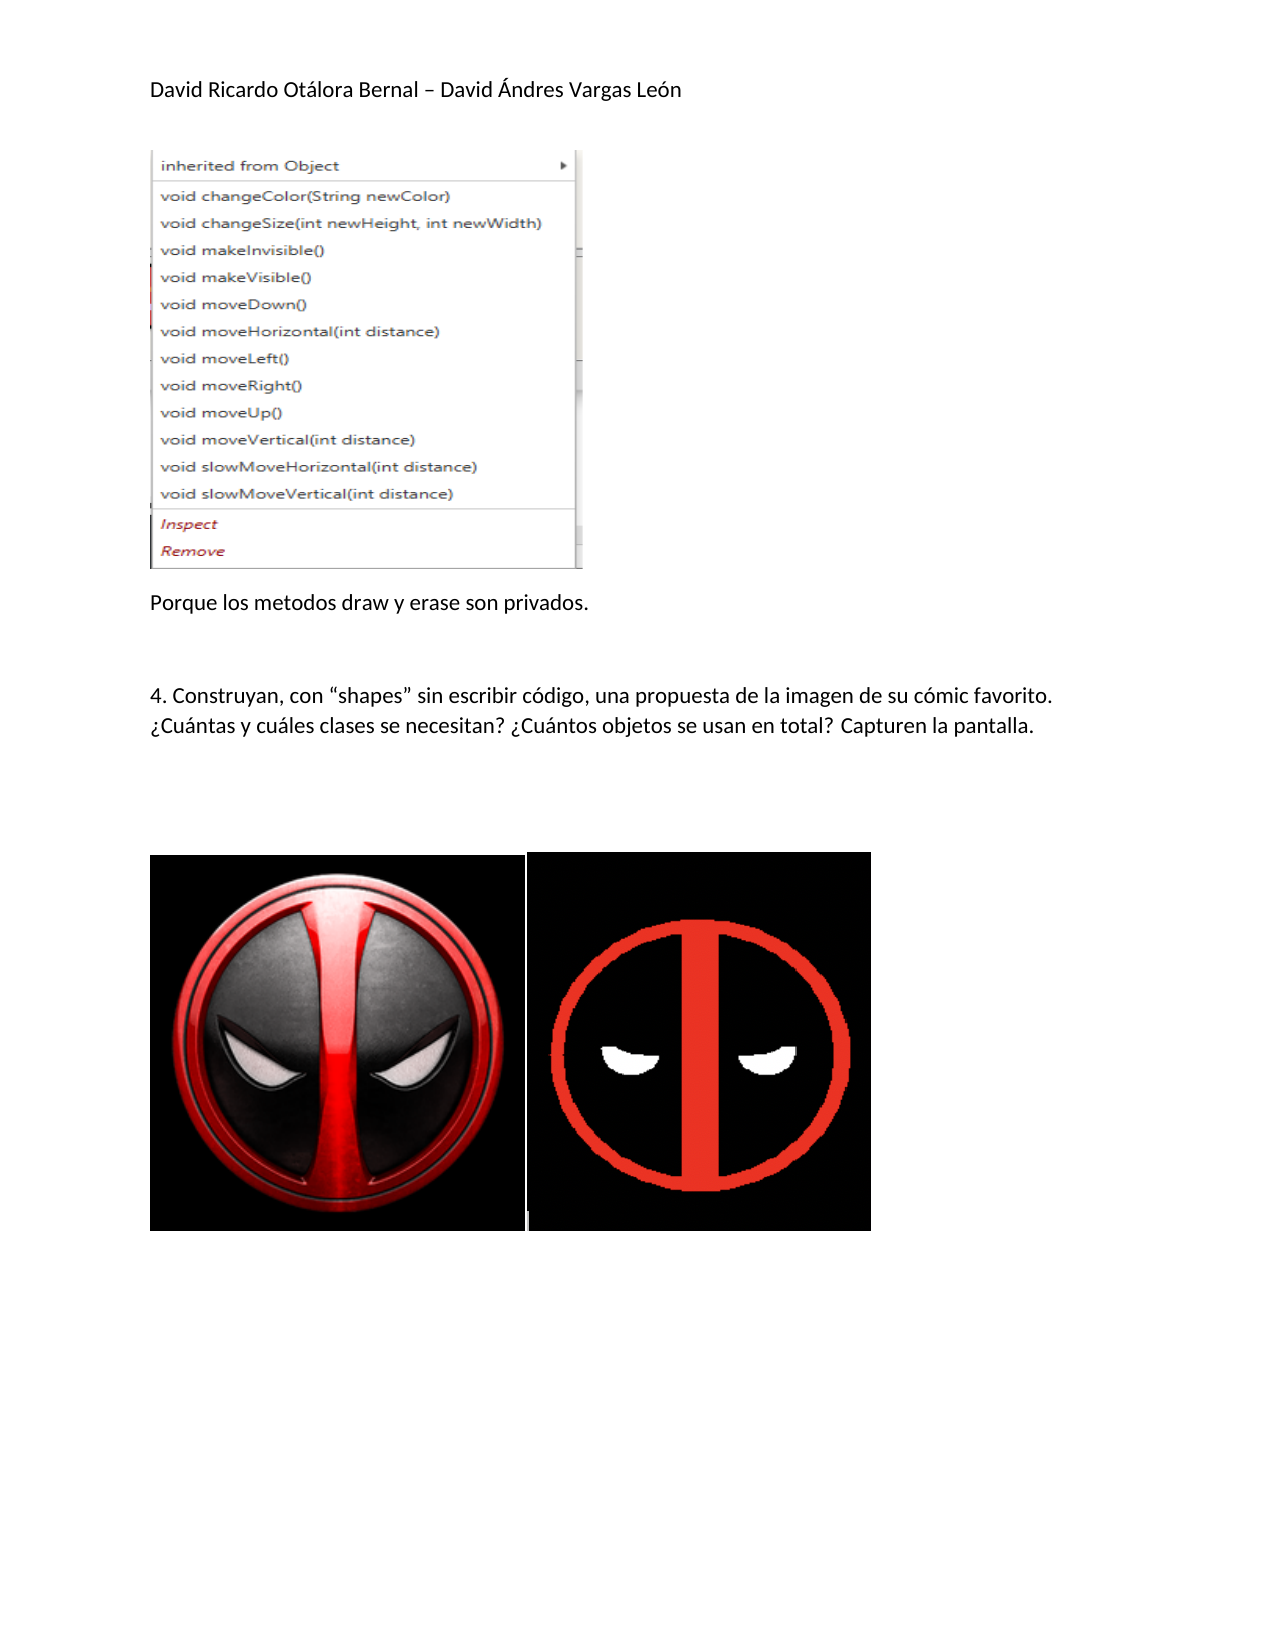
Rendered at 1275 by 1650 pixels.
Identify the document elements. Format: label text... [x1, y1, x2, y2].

text Porque los metodos draw y erase son privados. [150, 588, 1125, 616]
text 4. Construyan, con “shapes” sin escribir código, una propuesta de la imagen de su cómic favorito. ¿Cuántas y cuáles clases se necesitan? ¿Cuántos objetos se usan en total? Capturen la pantalla. [150, 681, 1125, 739]
picture [150, 852, 871, 1231]
picture [150, 150, 583, 569]
